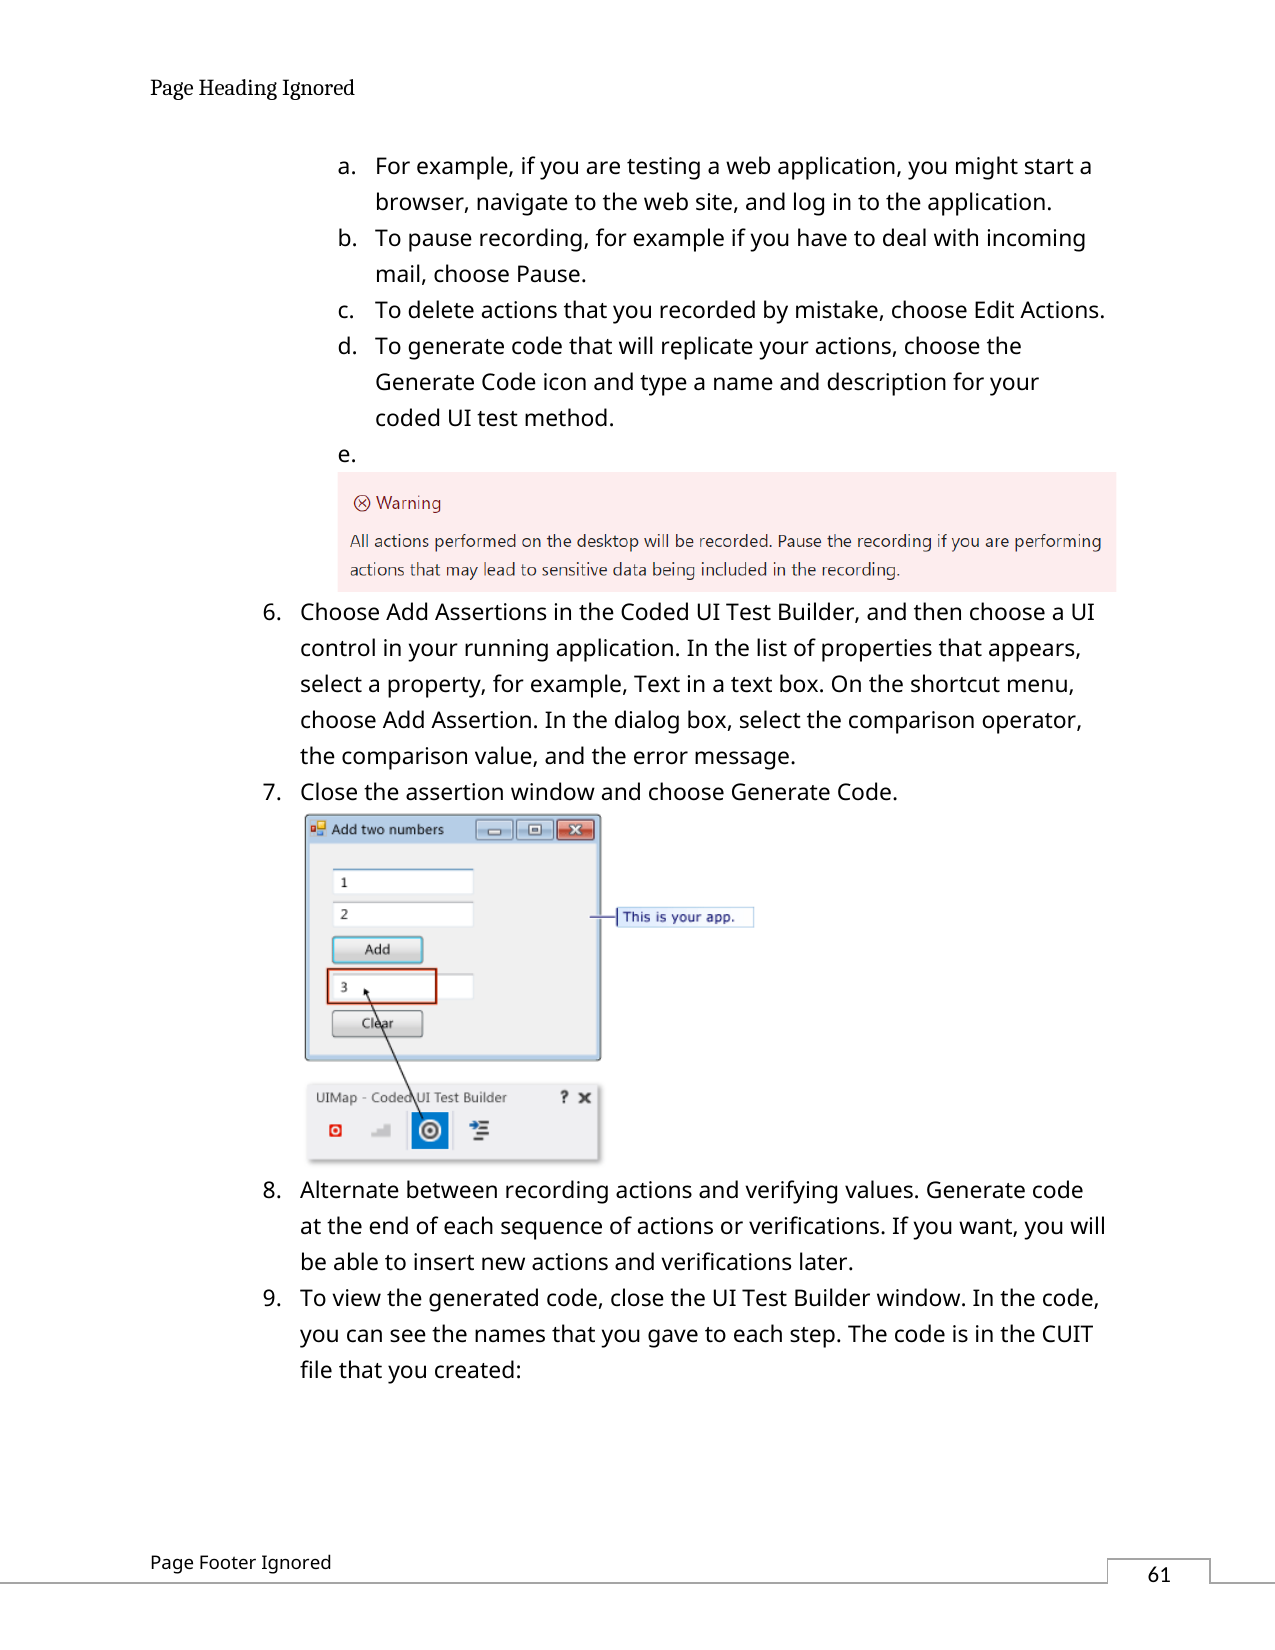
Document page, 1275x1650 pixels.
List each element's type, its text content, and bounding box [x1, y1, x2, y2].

picture [300, 811, 758, 1170]
list For example, if you are testing a web application, you might start a browser, navigate to the web site, and log in to the application. [337, 150, 1110, 217]
list Alternate between recording actions and verifying values. Generate code at the end of each sequence of actions or verifications. If you want, you will be able to insert new actions and verifications later. [262, 1174, 1110, 1277]
list Choose Add Assertions in the Coded UI Test Builder, and then choose a UI control in your running application. In the list of properties that appears, select a property, for example, Text in a text box. On the shortcut menu, choose Add Assertion. In the dialog box, select the comparison operator, the comparison value, and the error message. [262, 596, 1110, 771]
list To delete actions that you recorded by mistake, choose Edit Actions. [337, 294, 1110, 325]
list To view the generated code, close the UI Test Builder window. In the code, you can see the names that you gave to each step. The code is in the CUIT file that you created: [262, 1282, 1110, 1385]
picture [337, 472, 1117, 592]
list Close the assertion window and choose Generate Code. [262, 776, 1110, 807]
list To generate code that will replicate your actions, choose the Generate Code icon and type a name and description for your coded UI test method. [337, 330, 1110, 433]
list To pause recording, for example if you have to deal with incoming mail, choose Pause. [337, 222, 1110, 289]
